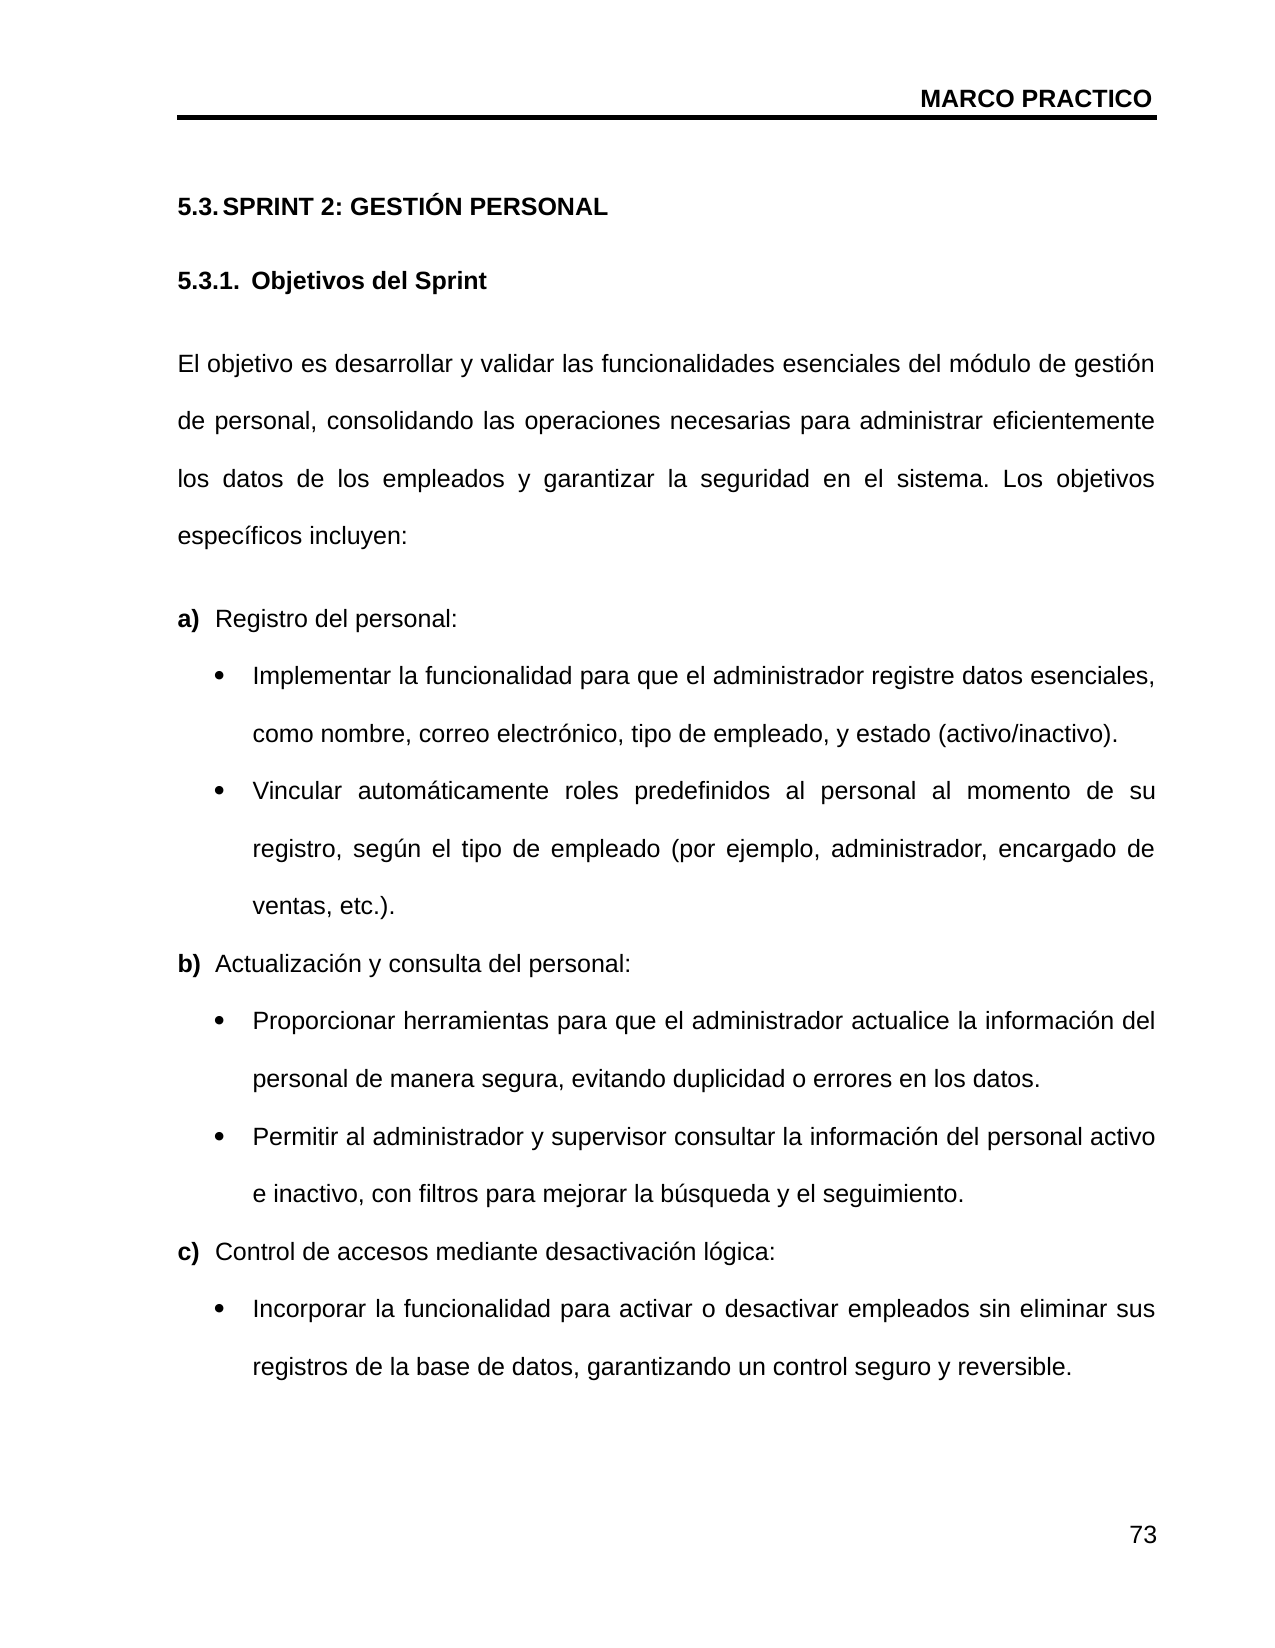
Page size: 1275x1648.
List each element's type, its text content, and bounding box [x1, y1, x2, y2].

list Proporcionar herramientas para que el administrador actualice la información del personal de manera segura, evitando duplicidad o errores en los datos. [215, 1006, 1157, 1093]
list Actualización y consulta del personal: [177, 949, 1157, 978]
subtitle Objetivos del Sprint [177, 266, 1157, 295]
list Control de accesos mediante desactivación lógica: [177, 1237, 1157, 1265]
list Permitir al administrador y supervisor consultar la información del personal activo e inactivo, con filtros para mejorar la búsqueda y el seguimiento. [215, 1121, 1157, 1208]
text El objetivo es desarrollar y validar las funcionalidades esenciales del módulo de gestión de personal, consolidando las operaciones necesarias para administrar eficientemente los datos de los empleados y garantizar la seguridad en el sistema. Los objetivos específicos incluyen: [177, 349, 1157, 550]
list Registro del personal: [177, 604, 1157, 632]
list Vincular automáticamente roles predefinidos al personal al momento de su registro, según el tipo de empleado (por ejemplo, administrador, encargado de ventas, etc.). [215, 776, 1157, 920]
subtitle SPRINT 2: GESTIÓN PERSONAL [177, 192, 1157, 221]
list Incorporar la funcionalidad para activar o desactivar empleados sin eliminar sus registros de la base de datos, garantizando un control seguro y reversible. [215, 1294, 1157, 1380]
list Implementar la funcionalidad para que el administrador registre datos esenciales, como nombre, correo electrónico, tipo de empleado, y estado (activo/inactivo). [215, 661, 1157, 747]
